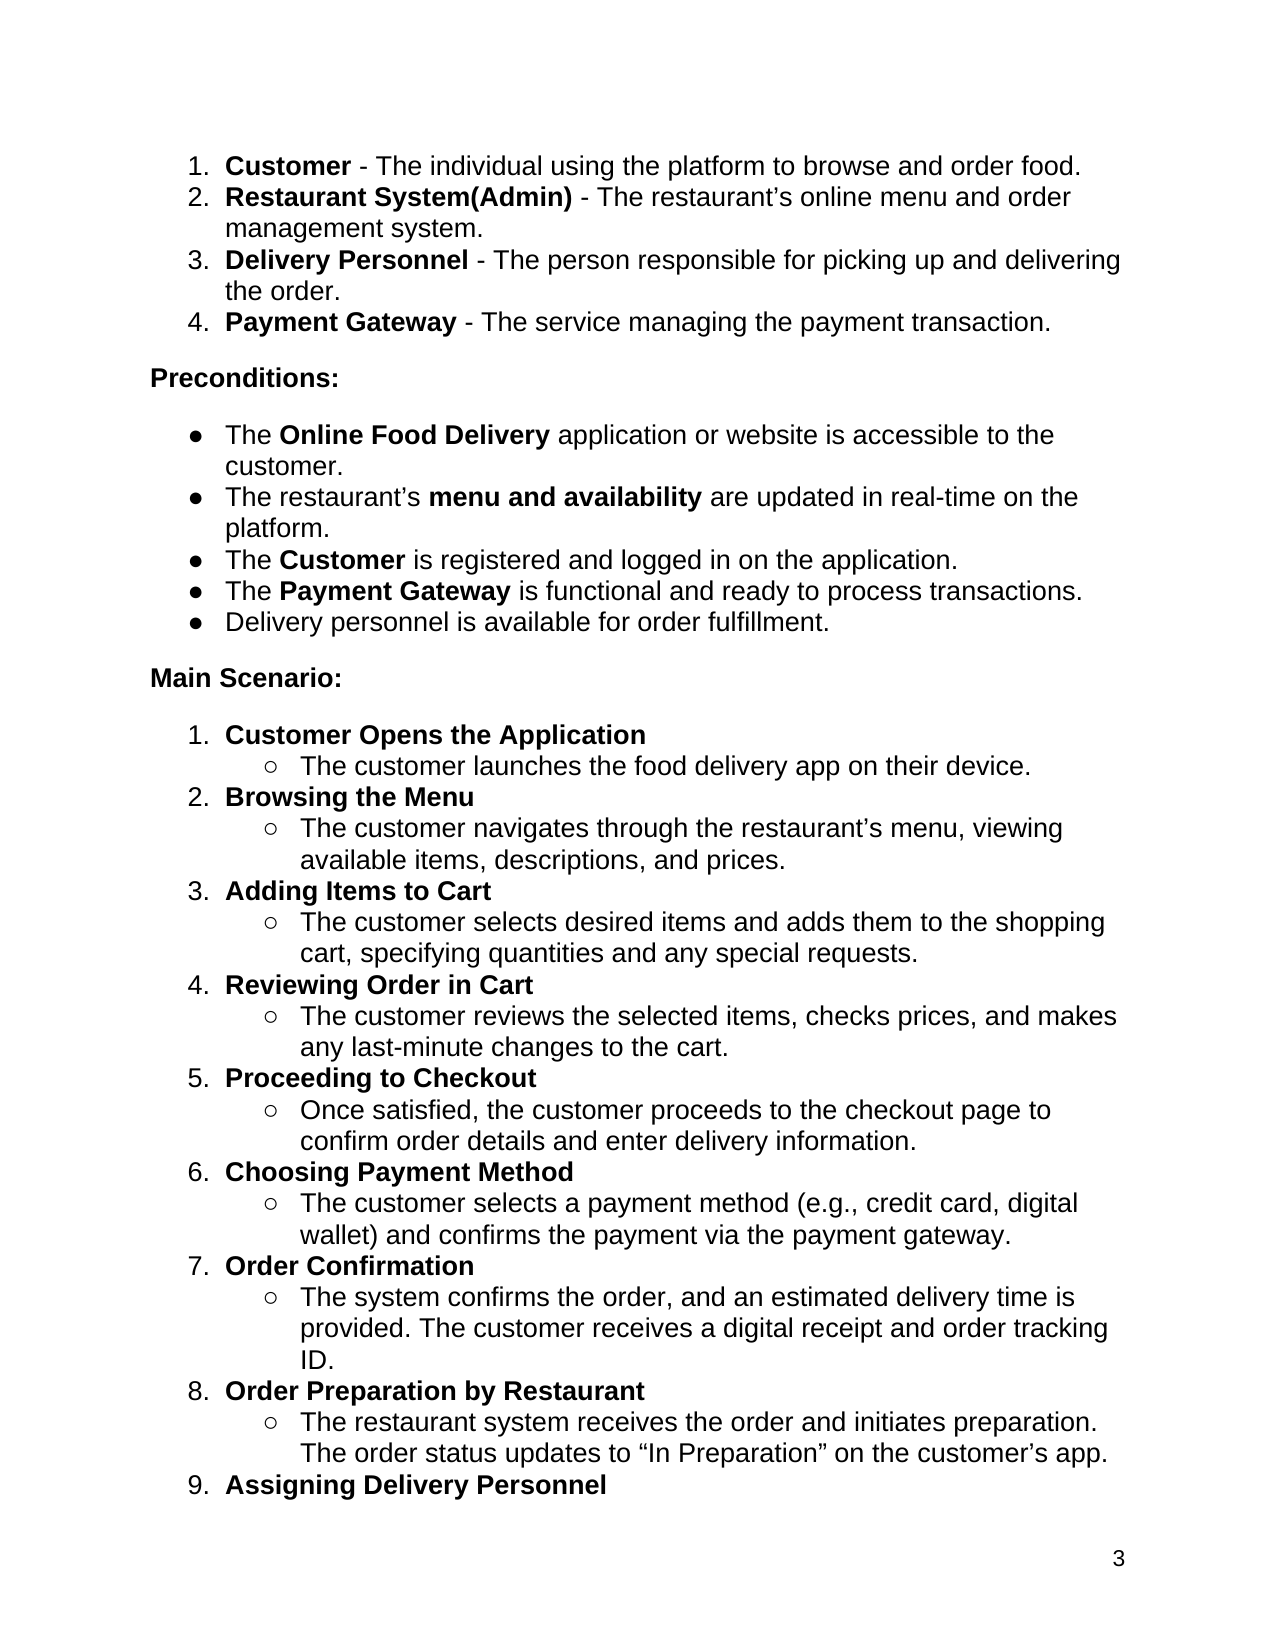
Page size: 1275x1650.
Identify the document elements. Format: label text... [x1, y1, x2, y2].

list Delivery Personnel - The person responsible for picking up and delivering the order. [187, 244, 1125, 306]
list Browsing the Menu [187, 781, 1125, 812]
list Order Confirmation [187, 1250, 1125, 1281]
list The customer launches the food delivery app on their device. [262, 750, 1125, 781]
list The Customer is registered and logged in on the application. [187, 544, 1125, 575]
text Main Scenario: [150, 662, 1125, 694]
list The customer selects desired items and adds them to the shopping cart, specifying quantities and any special requests. [262, 906, 1125, 969]
list The customer navigates through the restaurant’s menu, viewing available items, descriptions, and prices. [262, 812, 1125, 875]
list The customer reviews the selected items, checks prices, and makes any last-minute changes to the cart. [262, 1000, 1125, 1062]
text Preconditions: [150, 362, 1125, 394]
list The system confirms the order, and an estimated delivery time is provided. The customer receives a digital receipt and order tracking ID. [262, 1281, 1125, 1375]
list Once satisfied, the customer proceeds to the checkout page to confirm order details and enter delivery information. [262, 1094, 1125, 1156]
list The Payment Gateway is functional and ready to process transactions. [187, 575, 1125, 606]
list The restaurant’s menu and availability are updated in real-time on the platform. [187, 481, 1125, 544]
list Customer Opens the Application [187, 719, 1125, 750]
list Choosing Payment Method [187, 1156, 1125, 1187]
list The customer selects a payment method (e.g., credit card, digital wallet) and confirms the payment via the payment gateway. [262, 1187, 1125, 1250]
list Payment Gateway - The service managing the payment transaction. [187, 306, 1125, 337]
list Proceeding to Checkout [187, 1062, 1125, 1094]
list Assigning Delivery Personnel [187, 1469, 1125, 1500]
list The restaurant system receives the order and initiates preparation. The order status updates to “In Preparation” on the customer’s app. [262, 1406, 1125, 1469]
list Adding Items to Cart [187, 875, 1125, 906]
list Restaurant System(Admin) - The restaurant’s online menu and order management system. [187, 181, 1125, 244]
list Reviewing Order in Cart [187, 969, 1125, 1000]
list Customer - The individual using the platform to browse and order food. [187, 150, 1125, 181]
list The Online Food Delivery application or website is accessible to the customer. [187, 419, 1125, 481]
list Delivery personnel is available for order fulfillment. [187, 606, 1125, 637]
list Order Preparation by Restaurant [187, 1375, 1125, 1406]
